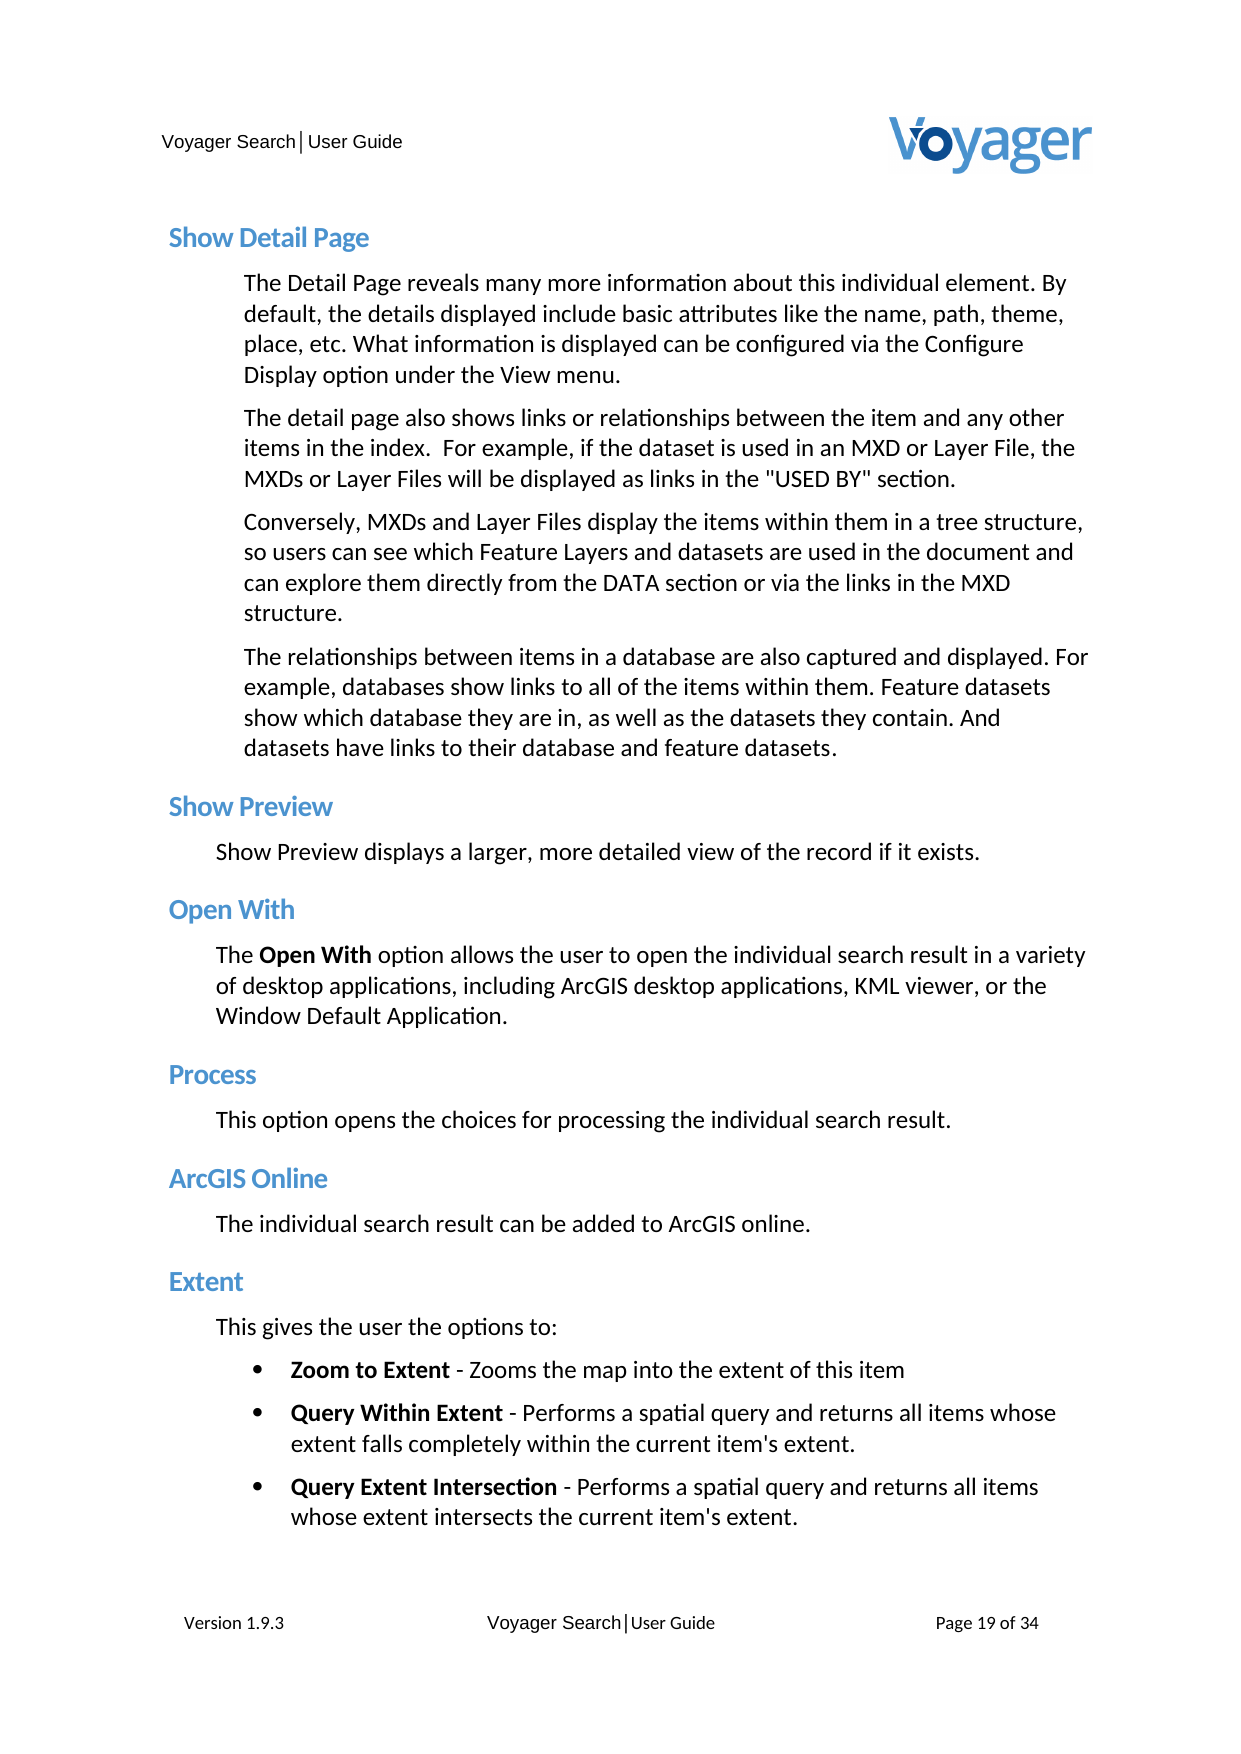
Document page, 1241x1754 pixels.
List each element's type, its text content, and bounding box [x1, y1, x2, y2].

list Zoom to Extent - Zooms the map into the extent of this item [253, 1354, 1090, 1385]
subtitle Show Detail Page [169, 219, 1090, 255]
text The detail page also shows links or relationships between the item and any other items in the index. For example, if the dataset is used in an MXD or Layer File, the MXDs or Layer Files will be displayed as links in the "USED BY" section. [244, 402, 1090, 493]
text Conversely, MXDs and Layer Files display the items within them in a tree structure, so users can see which Feature Layers and datasets are used in the document and can explore them directly from the DATA section or via the links in the MXD structure. [244, 506, 1090, 628]
text The relationships between items in a database are also captured and displayed. For example, databases show links to all of the items within them. Feature datasets show which database they are in, as well as the datasets they contain. And datasets have links to their database and feature datasets. [837, 641, 1090, 763]
text Show Preview displays a larger, more detailed view of the record if it exists. [216, 836, 1090, 866]
subtitle Show Preview [169, 788, 1090, 823]
picture [887, 116, 1093, 174]
text This option opens the choices for processing the individual search result. [216, 1104, 1090, 1135]
subtitle Extent [169, 1263, 1090, 1299]
text This gives the user the options to: [216, 1311, 1090, 1342]
subtitle ArcGIS Online [169, 1160, 1090, 1195]
subtitle Open With [169, 891, 1090, 927]
subtitle Process [169, 1056, 1090, 1092]
text The individual search result can be added to ArcGIS online. [216, 1208, 1090, 1238]
text The Open With option allows the user to open the individual search result in a variety of desktop applications, including ArcGIS desktop applications, KML viewer, or the Window Default Application. [216, 939, 1090, 1031]
list Query Within Extent - Performs a spatial query and returns all items whose extent falls completely within the current item's extent. [253, 1397, 1090, 1458]
list Query Extent Intersection - Performs a spatial query and returns all items whose extent intersects the current item's extent. [253, 1471, 1090, 1532]
text The Detail Page reveals many more information about this individual element. By default, the details displayed include basic attributes like the name, path, theme, place, etc. What information is displayed can be configured via the Configure Display option under the View menu. [244, 267, 1090, 389]
